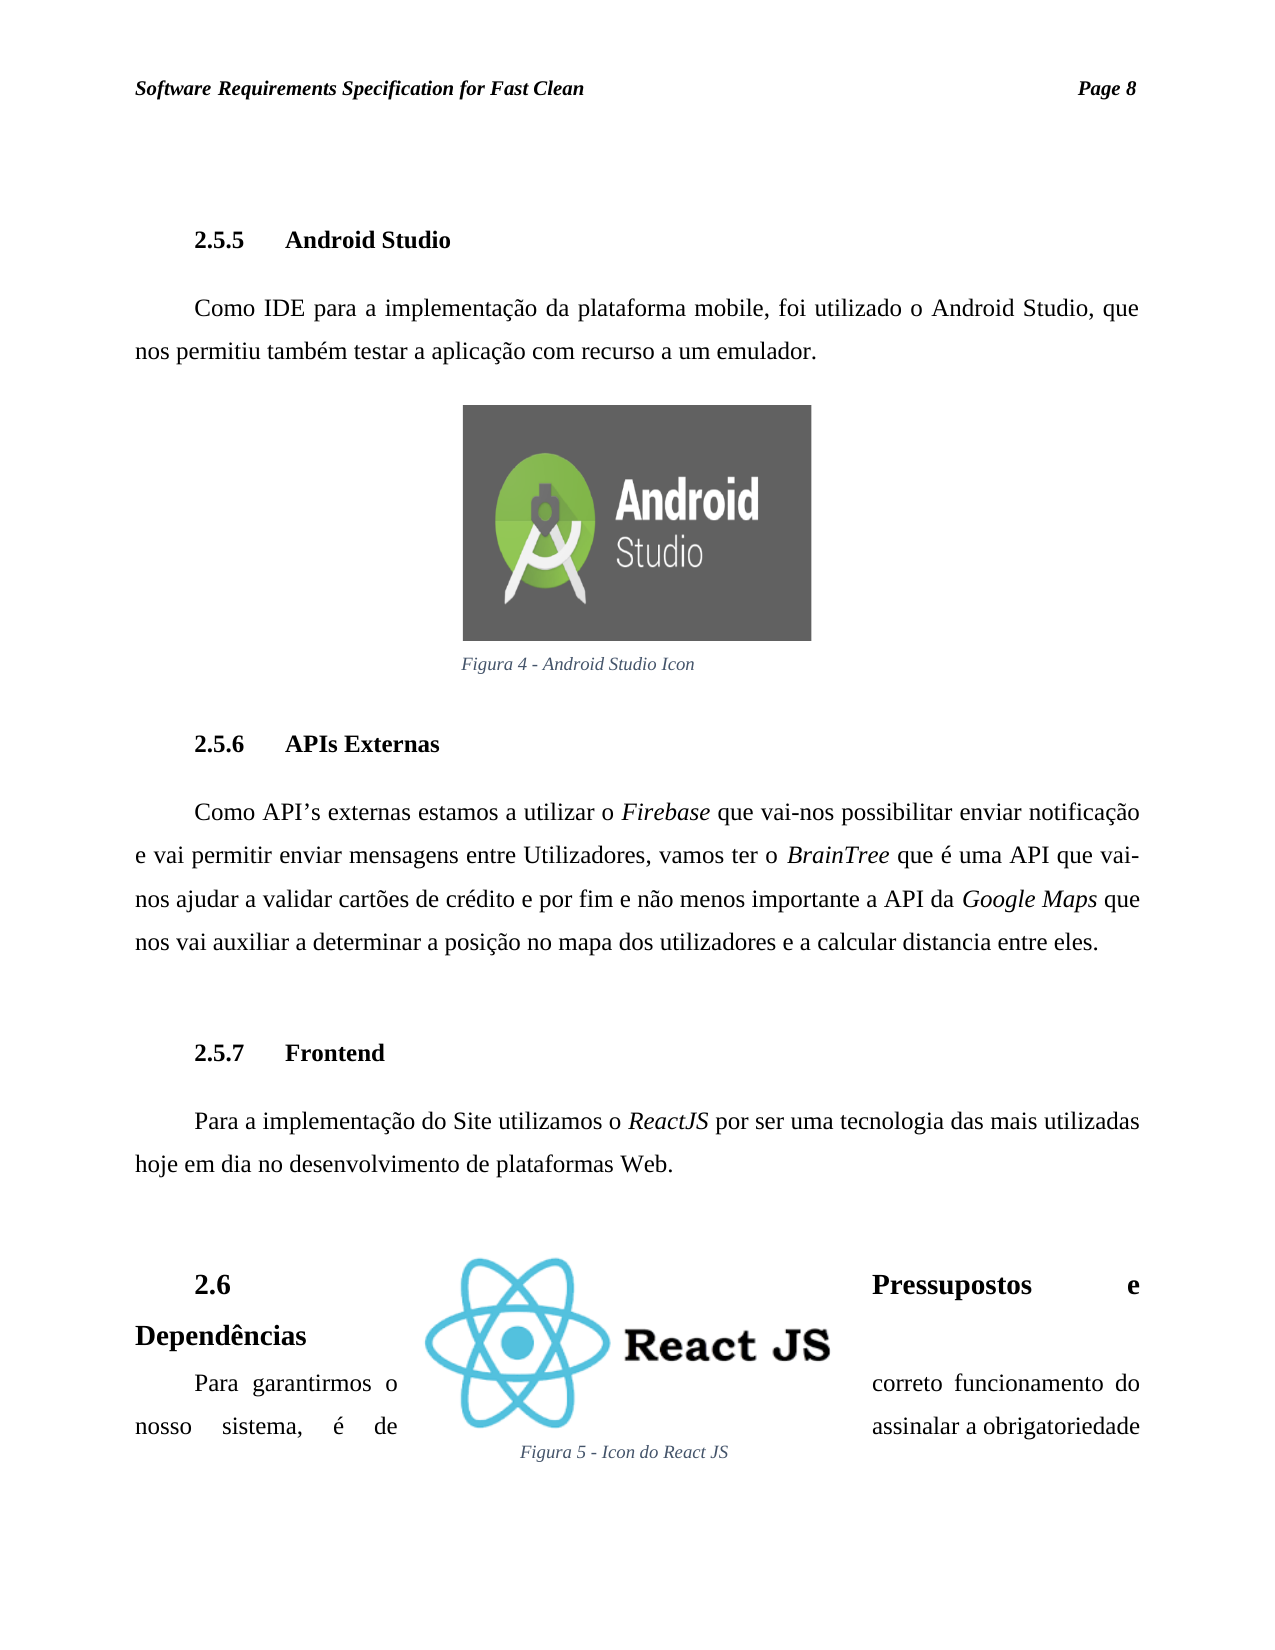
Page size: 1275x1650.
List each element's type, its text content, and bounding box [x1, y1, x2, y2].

picture [461, 405, 811, 640]
subtitle Pressupostos e Dependências [854, 1267, 1140, 1351]
text Como API’s externas estamos a utilizar o Firebase que vai-nos possibilitar enviar notificação e vai permitir enviar mensagens entre Utilizadores, vamos ter o BrainTree que é uma API que vai-nos ajudar a validar cartões de crédito e por fim e não menos importante a API da Google Maps que nos vai auxiliar a determinar a posição no mapa dos utilizadores e a calcular distancia entre eles. [135, 797, 1140, 956]
text Para a implementação do Site utilizamos o ReactJS por ser uma tecnologia das mais utilizadas hoje em dia no desenvolvimento de plataformas Web. [135, 1106, 1140, 1178]
picture [416, 1249, 854, 1437]
subtitle Frontend [135, 1038, 1140, 1067]
subtitle Pressupostos e Dependências [135, 1267, 416, 1351]
subtitle Android Studio [135, 225, 1140, 254]
text Como IDE para a implementação da plataforma mobile, foi utilizado o Android Studio, que nos permitiu também testar a aplicação com recurso a um emulador. [135, 293, 1140, 365]
subtitle APIs Externas [135, 729, 1140, 758]
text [135, 1368, 1140, 1440]
